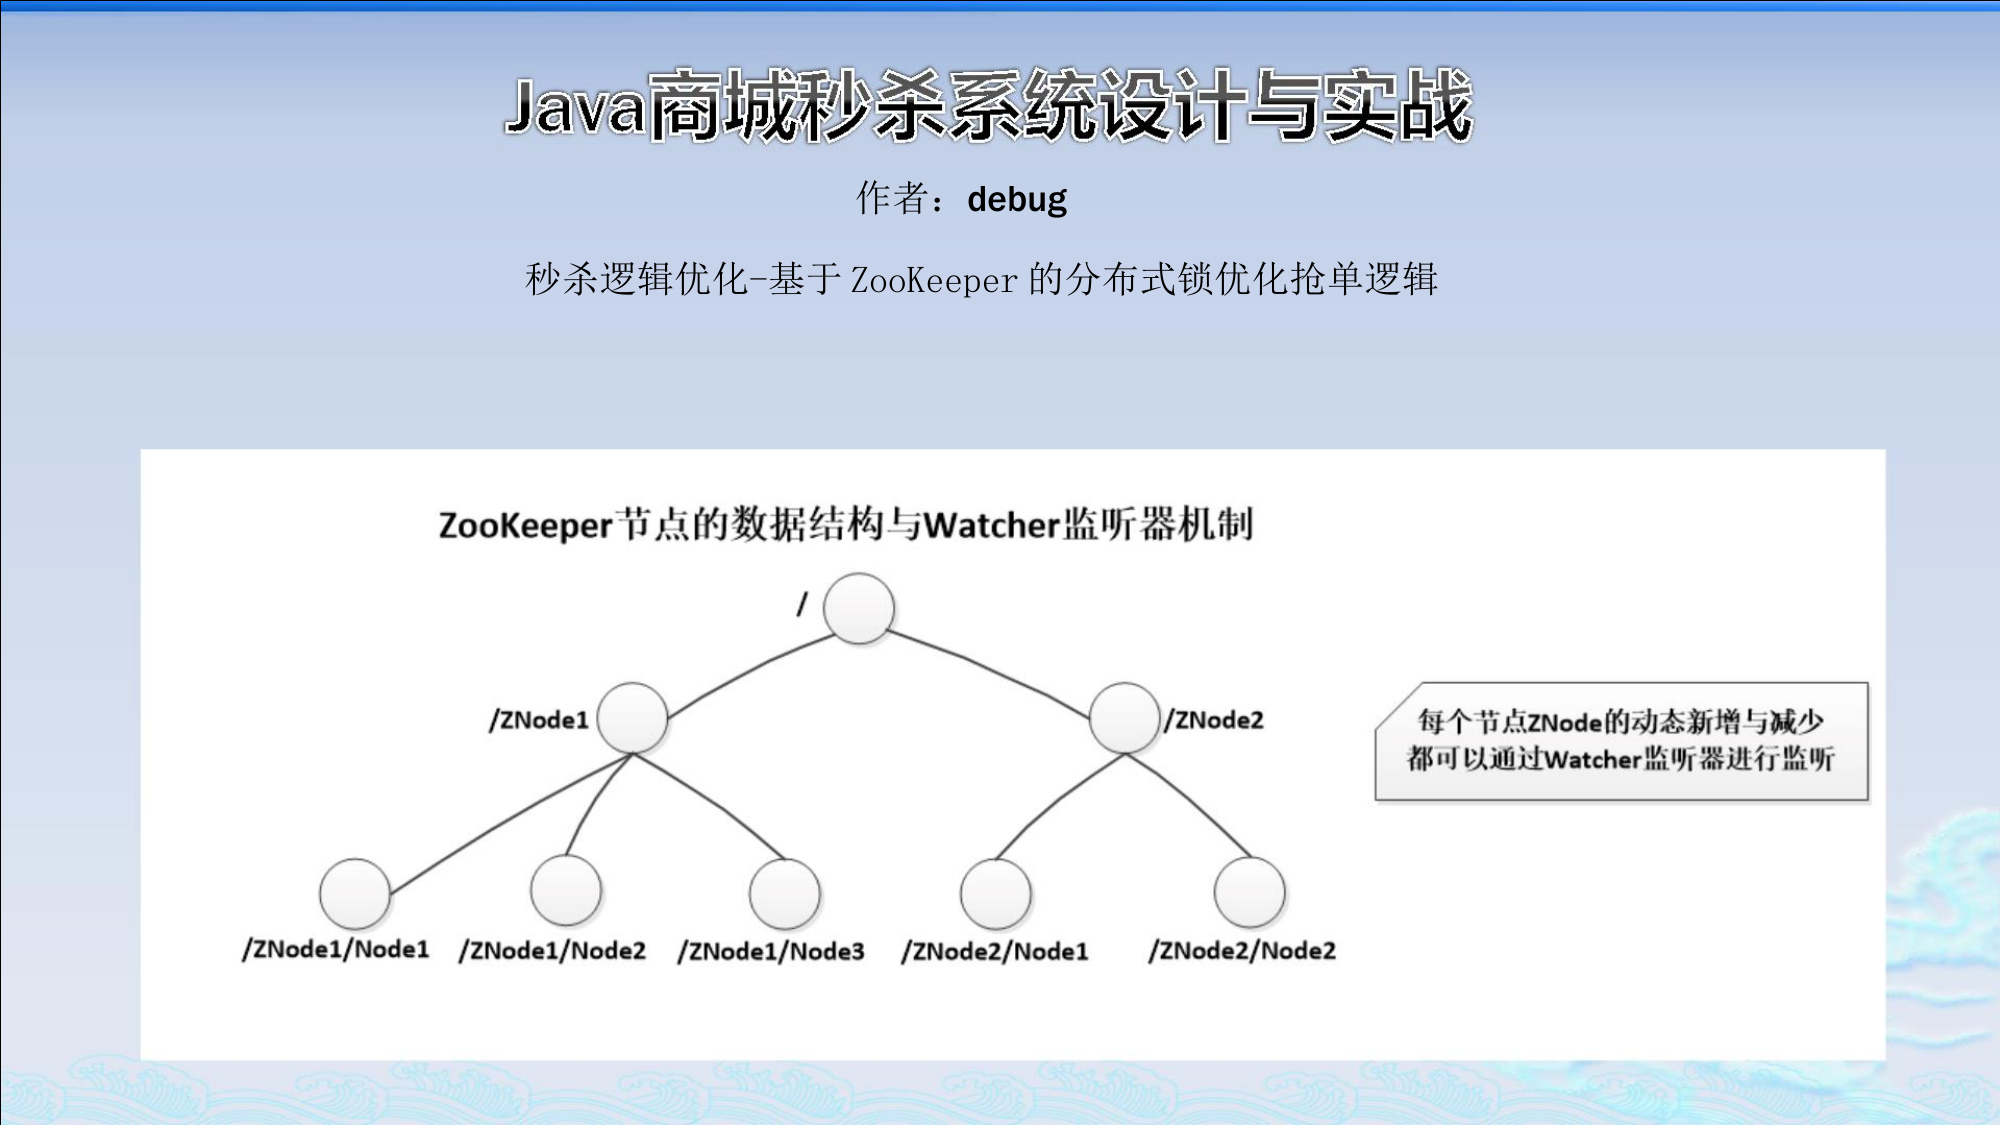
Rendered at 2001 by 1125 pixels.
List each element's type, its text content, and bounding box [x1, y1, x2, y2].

list 秒杀逻辑优化-基于ZooKeeper的分布式锁优化抢单逻辑 [524, 262, 1567, 300]
list 作者：debug [854, 172, 1124, 222]
picture [1, 1, 2000, 1125]
